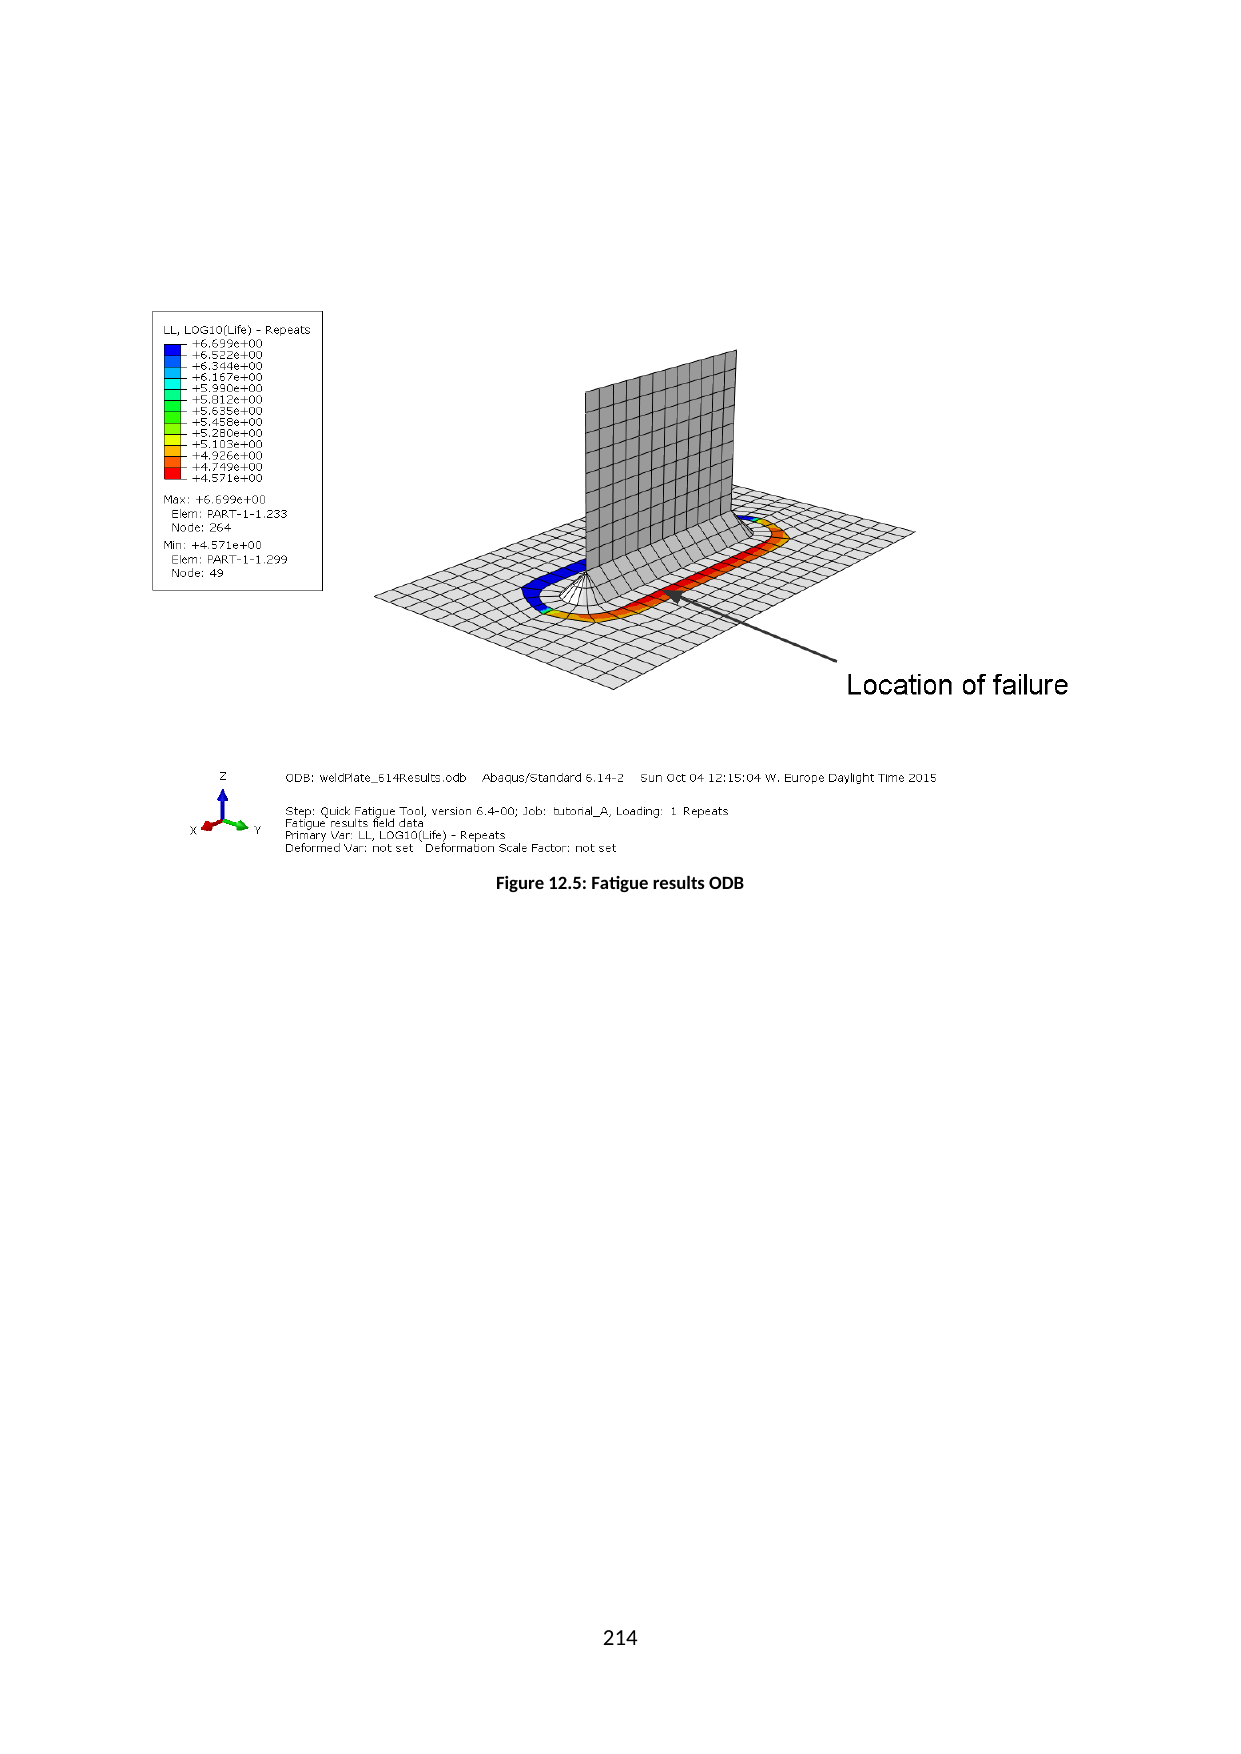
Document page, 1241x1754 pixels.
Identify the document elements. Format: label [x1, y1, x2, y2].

picture [149, 308, 1091, 862]
